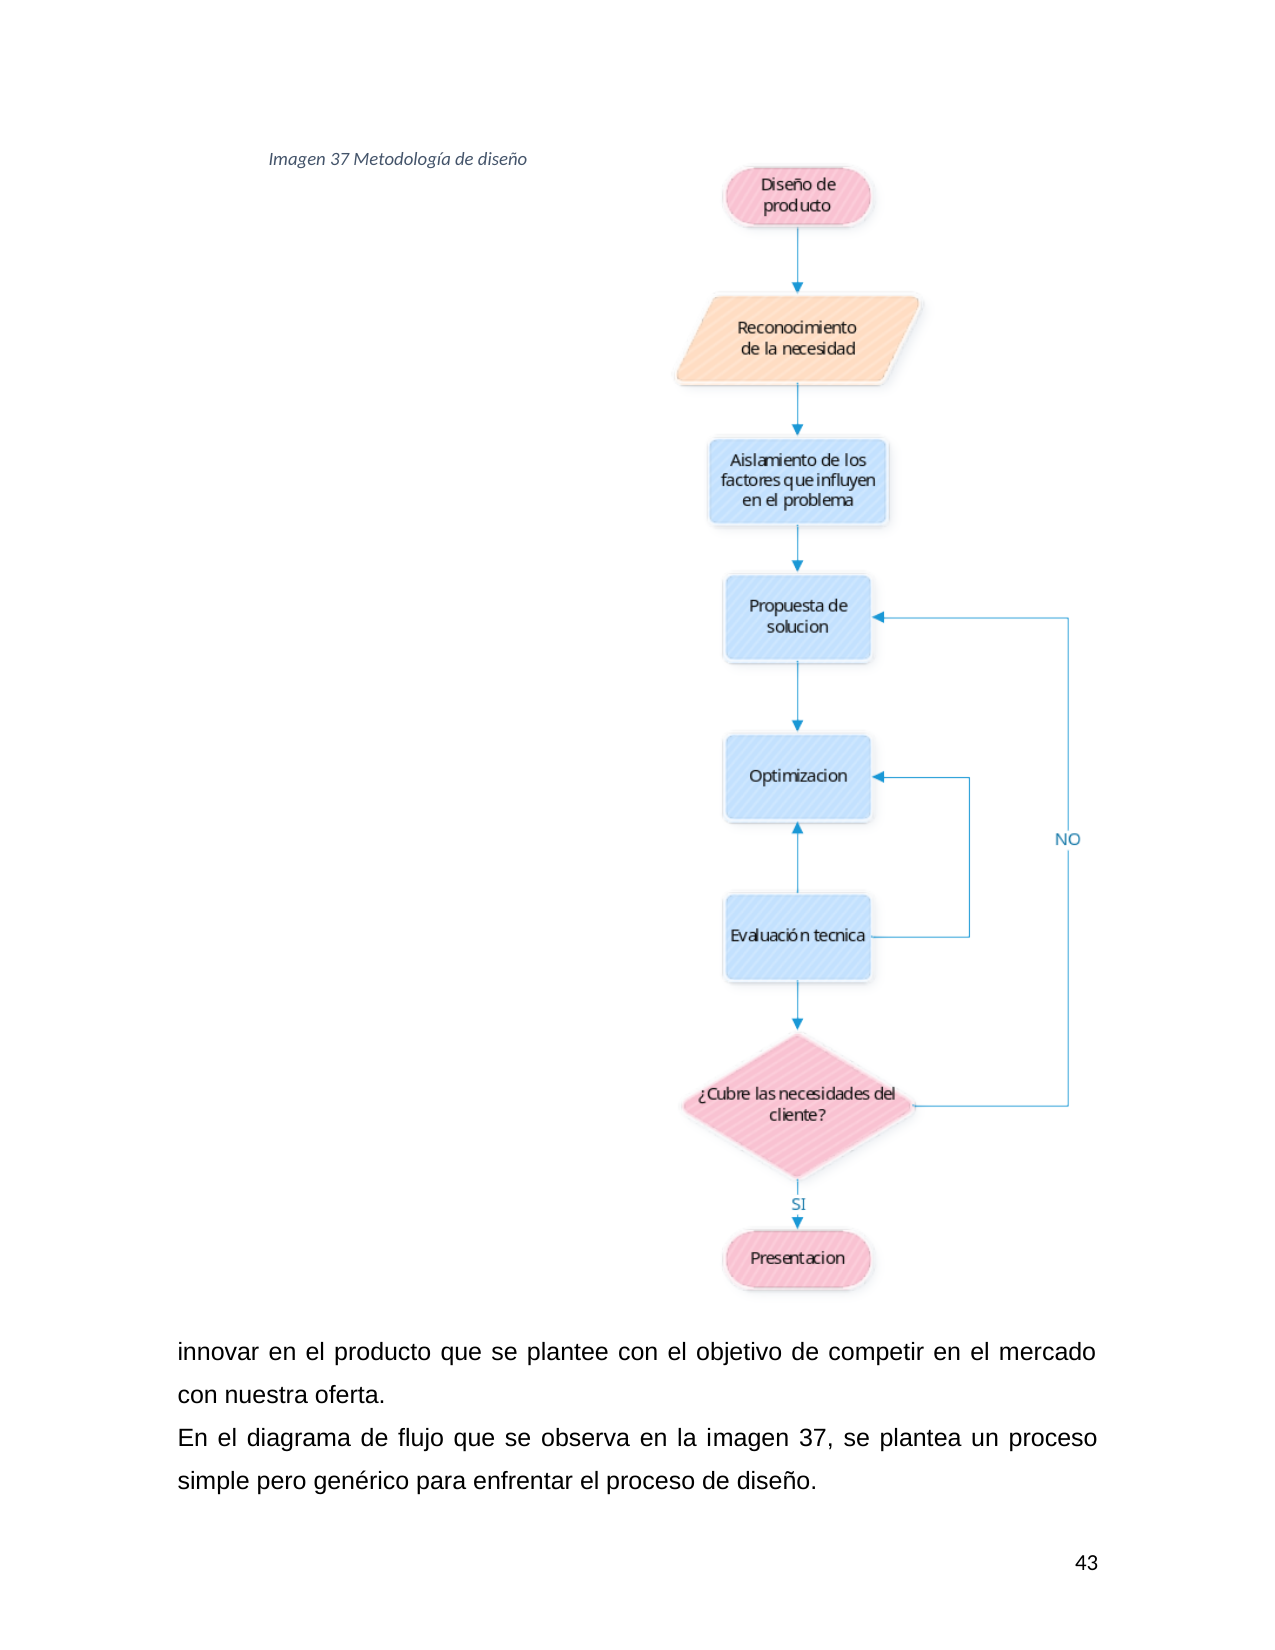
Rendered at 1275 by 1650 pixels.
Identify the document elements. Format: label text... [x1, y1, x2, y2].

text innovar en el producto que se plantee con el objetivo de competir en el mercado con nuestra oferta. [177, 1337, 1098, 1409]
text En el diagrama de flujo que se observa en la imagen 37, se plantea un proceso simple pero genérico para enfrentar el proceso de diseño. [177, 1423, 1098, 1495]
text Imagen 37 Metodología de diseño [177, 148, 620, 171]
